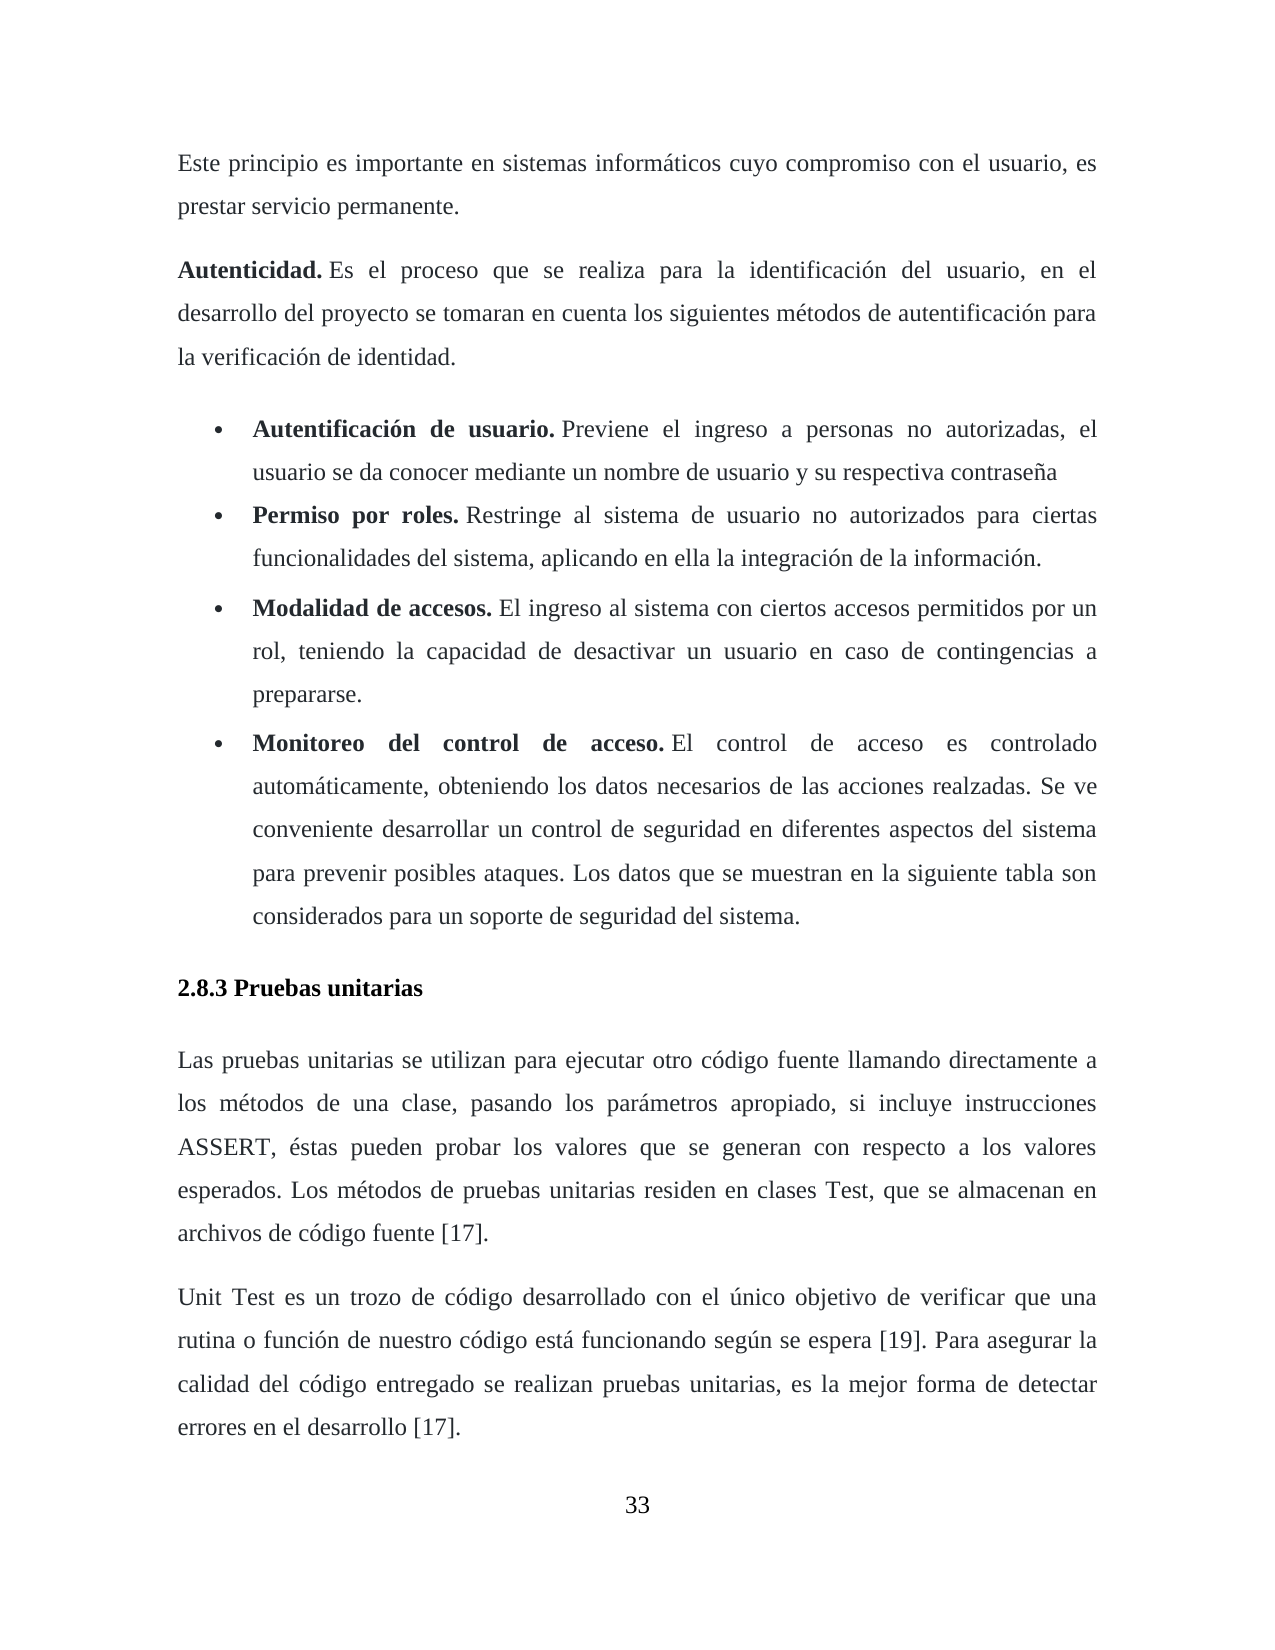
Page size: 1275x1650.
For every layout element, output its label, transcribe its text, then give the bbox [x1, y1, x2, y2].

list Autentificación de usuario. Previene el ingreso a personas no autorizadas, el usuario se da conocer mediante un nombre de usuario y su respectiva contraseña [215, 414, 1098, 486]
text Las pruebas unitarias se utilizan para ejecutar otro código fuente llamando directamente a los métodos de una clase, pasando los parámetros apropiado, si incluye instrucciones ASSERT, éstas pueden probar los valores que se generan con respecto a los valores esperados. Los métodos de pruebas unitarias residen en clases Test, que se almacenan en archivos de código fuente [17]. [177, 1045, 1098, 1247]
text Autenticidad. Es el proceso que se realiza para la identificación del usuario, en el desarrollo del proyecto se tomaran en cuenta los siguientes métodos de autentificación para la verificación de identidad. [177, 255, 1098, 370]
list Permiso por roles. Restringe al sistema de usuario no autorizados para ciertas funcionalidades del sistema, aplicando en ella la integración de la información. [215, 500, 1098, 572]
subtitle Pruebas unitarias [177, 973, 1098, 1002]
list Monitoreo del control de acceso. El control de acceso es controlado automáticamente, obteniendo los datos necesarios de las acciones realzadas. Se ve conveniente desarrollar un control de seguridad en diferentes aspectos del sistema para prevenir posibles ataques. Los datos que se muestran en la siguiente tabla son considerados para un soporte de seguridad del sistema. [215, 728, 1098, 929]
text Unit Test es un trozo de código desarrollado con el único objetivo de verificar que una rutina o función de nuestro código está funcionando según se espera [19]. Para asegurar la calidad del código entregado se realizan pruebas unitarias, es la mejor forma de detectar errores en el desarrollo [17]. [177, 1282, 1098, 1441]
list Modalidad de accesos. El ingreso al sistema con ciertos accesos permitidos por un rol, teniendo la capacidad de desactivar un usuario en caso de contingencias a prepararse. [215, 593, 1098, 708]
text Este principio es importante en sistemas informáticos cuyo compromiso con el usuario, es prestar servicio permanente. [177, 148, 1098, 219]
